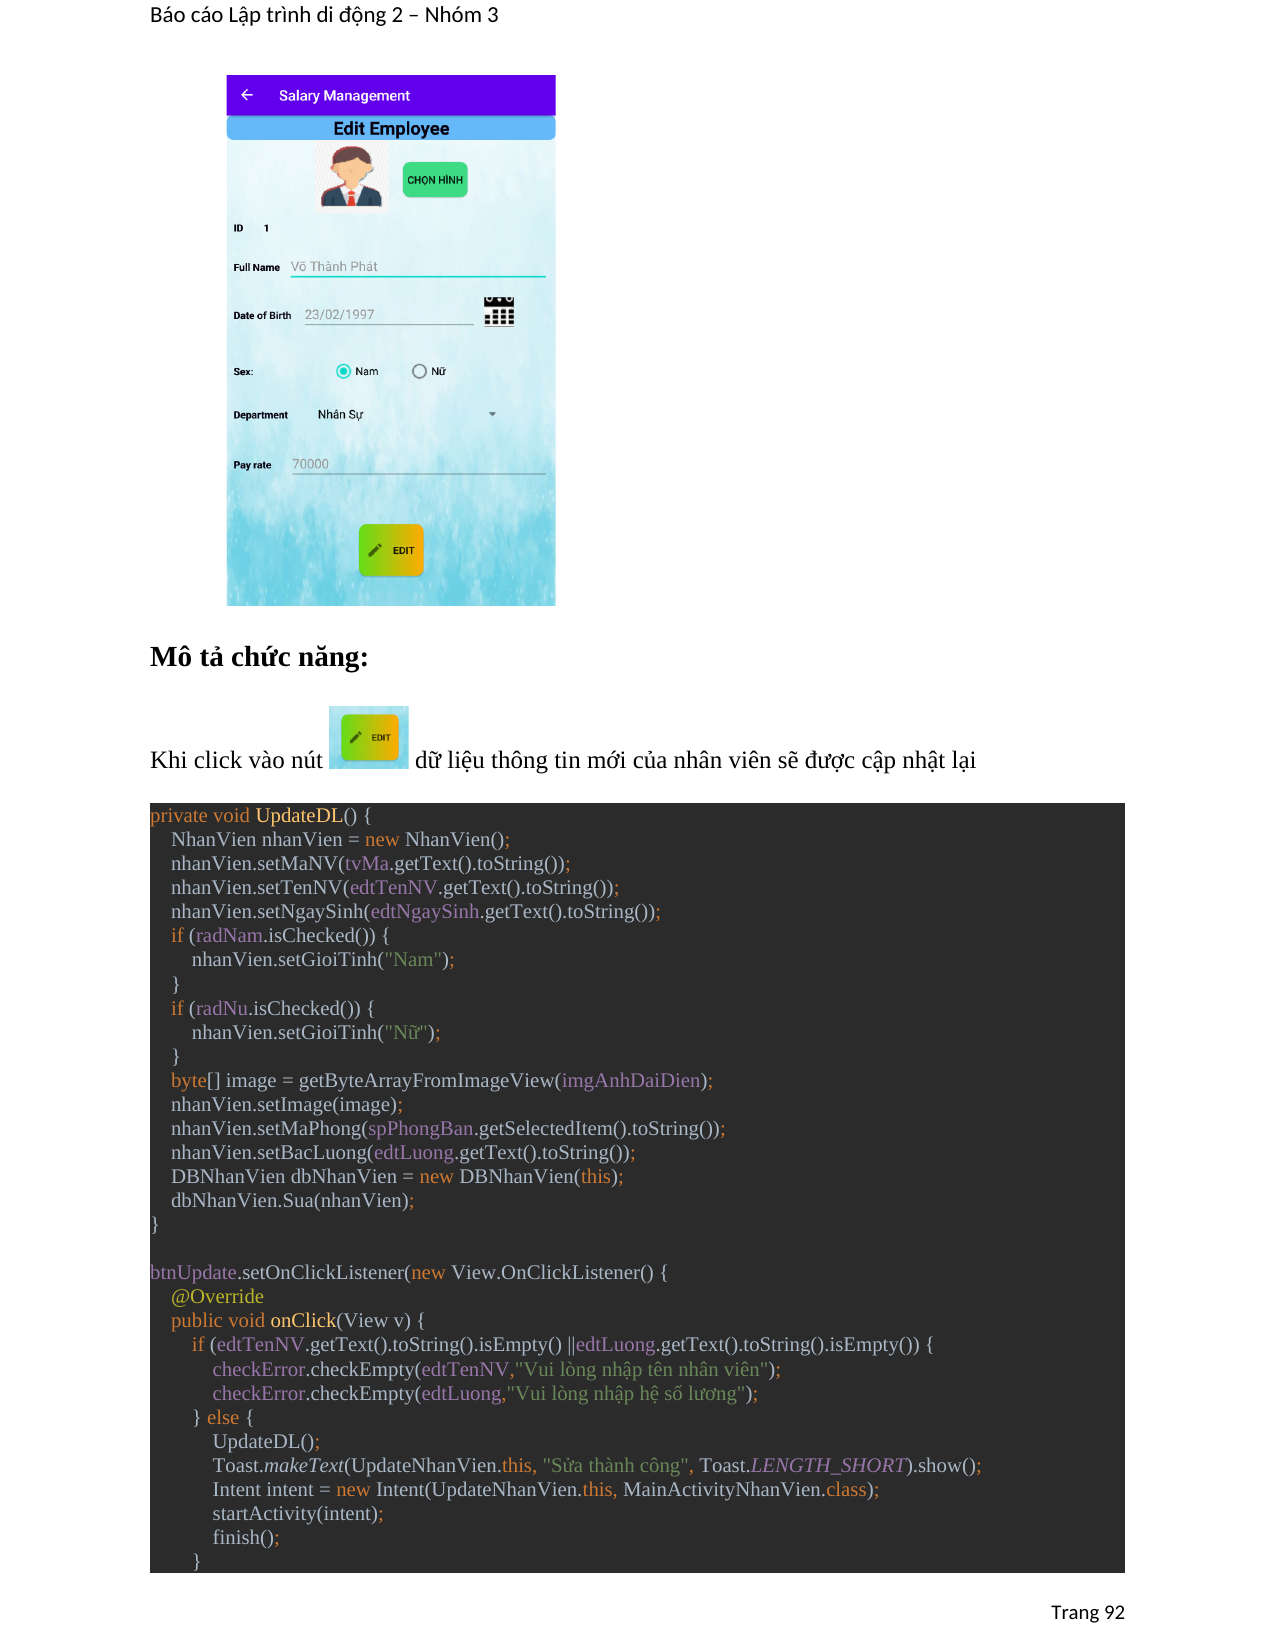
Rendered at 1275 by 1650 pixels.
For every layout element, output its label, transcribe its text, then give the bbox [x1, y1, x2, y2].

picture [226, 75, 556, 606]
text Mô tả chức năng: [150, 639, 1125, 673]
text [150, 1260, 1125, 1573]
text Khi click vào nút dữ liệu thông tin mới của nhân viên sẽ được cập nhật lại [150, 706, 1125, 774]
picture [329, 706, 409, 769]
text private void UpdateDL() { NhanVien nhanVien = new NhanVien(); nhanVien.setMaNV(tvMa.getText().toString()); nhanVien.setTenNV(edtTenNV.getText().toString()); nhanVien.setNgaySinh(edtNgaySinh.getText().toString()); if (radNam.isChecked()) { nhanVien.setGioiTinh("Nam"); } if (radNu.isChecked()) { nhanVien.setGioiTinh("Nữ"); } byte[] image = getByteArrayFromImageView(imgAnhDaiDien); nhanVien.setImage(image); nhanVien.setMaPhong(spPhongBan.getSelectedItem().toString()); nhanVien.setBacLuong(edtLuong.getText().toString()); DBNhanVien dbNhanVien = new DBNhanVien(this); dbNhanVien.Sua(nhanVien); } [150, 803, 1125, 1236]
